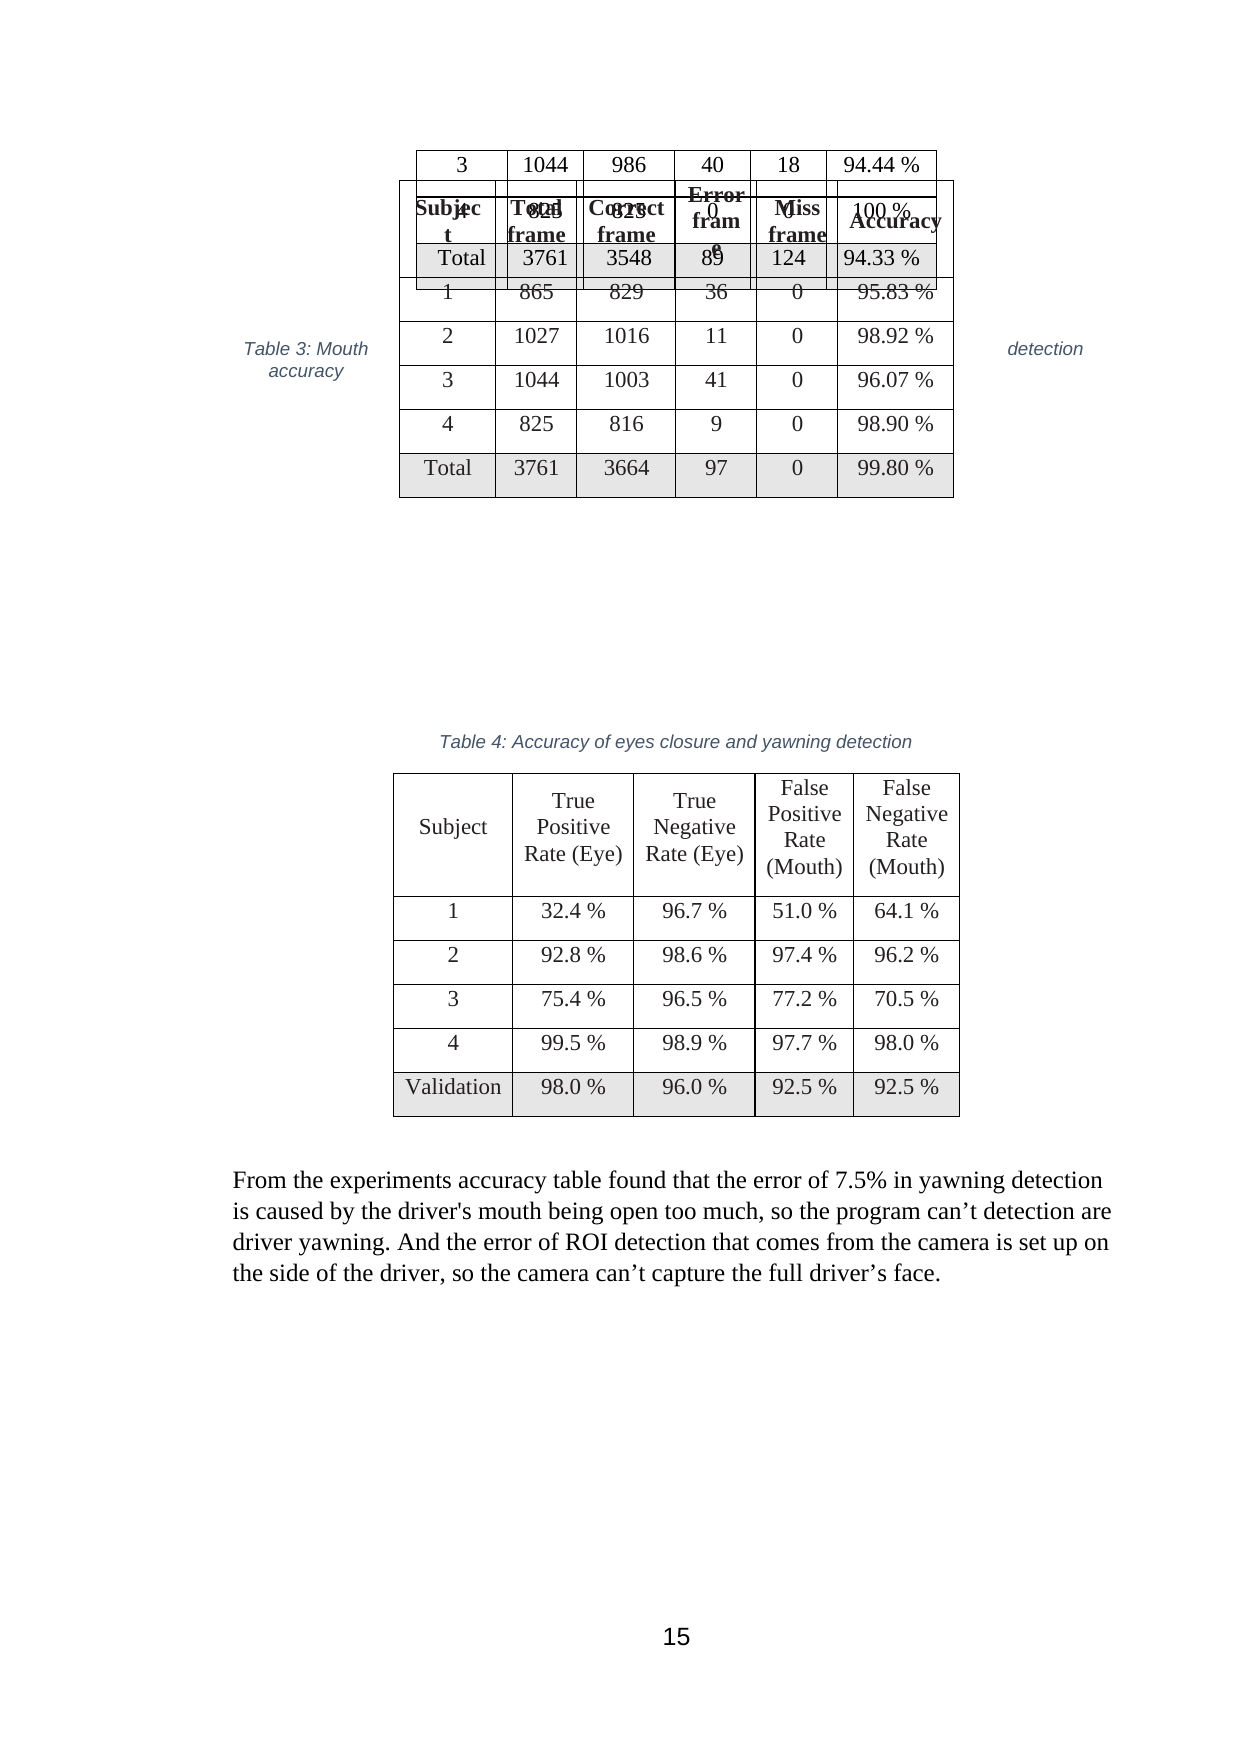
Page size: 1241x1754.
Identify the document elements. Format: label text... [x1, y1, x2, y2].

table_cell 41 [676, 366, 756, 409]
table_cell 98.92 % [838, 322, 953, 365]
table_cell 77.2 % [756, 985, 853, 1028]
table_cell 51.0 % [756, 897, 853, 940]
table_header Subject [394, 774, 512, 896]
table_cell 986 [584, 151, 674, 180]
table_cell 96.07 % [838, 366, 953, 409]
table_cell 40 [675, 151, 750, 180]
table_cell 98.6 % [634, 941, 754, 984]
table_header False Positive Rate (Mouth) [756, 774, 853, 896]
table_cell 1 [394, 897, 512, 940]
text Table 3: Mouth detection accuracy [232, 338, 399, 381]
table_header True Positive Rate (Eye) [513, 774, 633, 896]
table_cell 94.44 % [827, 151, 936, 180]
table_cell 96.0 % [634, 1073, 754, 1116]
table_cell 4 [400, 410, 495, 453]
table_cell 18 [751, 151, 826, 180]
table_header Accuracy [838, 181, 953, 277]
text From the experiments accuracy table found that the error of 7.5% in yawning detection is caused by the driver's mouth being open too much, so the program can’t detection are driver yawning. And the error of ROI detection that comes from the camera is set up on the side of the driver, so the camera can’t capture the full driver’s face. [232, 1165, 1120, 1287]
table_header Error frame [676, 181, 756, 277]
table_cell 1027 [496, 322, 576, 365]
table_cell 98.9 % [634, 1029, 754, 1072]
table_cell 9 [676, 410, 756, 453]
table_cell Validation [394, 1073, 512, 1116]
table_cell 1044 [508, 151, 583, 180]
table_cell 3 [417, 151, 507, 180]
table_header True Negative Rate (Eye) [634, 774, 754, 896]
table_cell 98.0 % [854, 1029, 959, 1072]
table_cell 3 [400, 366, 495, 409]
table_cell 0 [757, 366, 837, 409]
table_cell 0 [757, 410, 837, 453]
table_cell 825 [496, 410, 576, 453]
table_cell 98.0 % [513, 1073, 633, 1116]
table_cell 92.5 % [854, 1073, 959, 1116]
text Table 4: Accuracy of eyes closure and yawning detection [232, 730, 1120, 752]
table_cell 36 [676, 278, 756, 321]
table_cell 816 [577, 410, 675, 453]
table_cell Total [400, 454, 495, 497]
table_cell 1 [400, 278, 495, 321]
table_cell 829 [577, 278, 675, 321]
table_cell 97 [676, 454, 756, 497]
table_cell 92.5 % [756, 1073, 853, 1116]
table_cell 97.4 % [756, 941, 853, 984]
table_cell 32.4 % [513, 897, 633, 940]
table_cell 0 [757, 454, 837, 497]
table_cell 2 [394, 941, 512, 984]
table_cell 95.83 % [838, 278, 953, 321]
table_cell 92.8 % [513, 941, 633, 984]
table_cell 3 [394, 985, 512, 1028]
table_cell 3761 [496, 454, 576, 497]
table_cell 97.7 % [756, 1029, 853, 1072]
table_cell 99.80 % [838, 454, 953, 497]
table_cell 64.1 % [854, 897, 959, 940]
table_cell 2 [400, 322, 495, 365]
table_header Total frame [496, 181, 576, 277]
table_header Subject [400, 181, 495, 277]
table_cell 96.7 % [634, 897, 754, 940]
table_cell 96.5 % [634, 985, 754, 1028]
table_cell 0 [757, 278, 837, 321]
table_cell 865 [496, 278, 576, 321]
table_cell 75.4 % [513, 985, 633, 1028]
table_cell 3664 [577, 454, 675, 497]
table_cell 1003 [577, 366, 675, 409]
table_cell 1016 [577, 322, 675, 365]
table_header Correct frame [577, 181, 675, 277]
table_cell 70.5 % [854, 985, 959, 1028]
table_header Miss frame [757, 181, 837, 277]
table_cell 11 [676, 322, 756, 365]
table_cell 96.2 % [854, 941, 959, 984]
table_header False Negative Rate (Mouth) [854, 774, 959, 896]
table_cell 1044 [496, 366, 576, 409]
text Table 3: Mouth detection accuracy [954, 338, 1120, 381]
table_cell 0 [757, 322, 837, 365]
table_cell 4 [394, 1029, 512, 1072]
table_cell 99.5 % [513, 1029, 633, 1072]
table_cell 98.90 % [838, 410, 953, 453]
